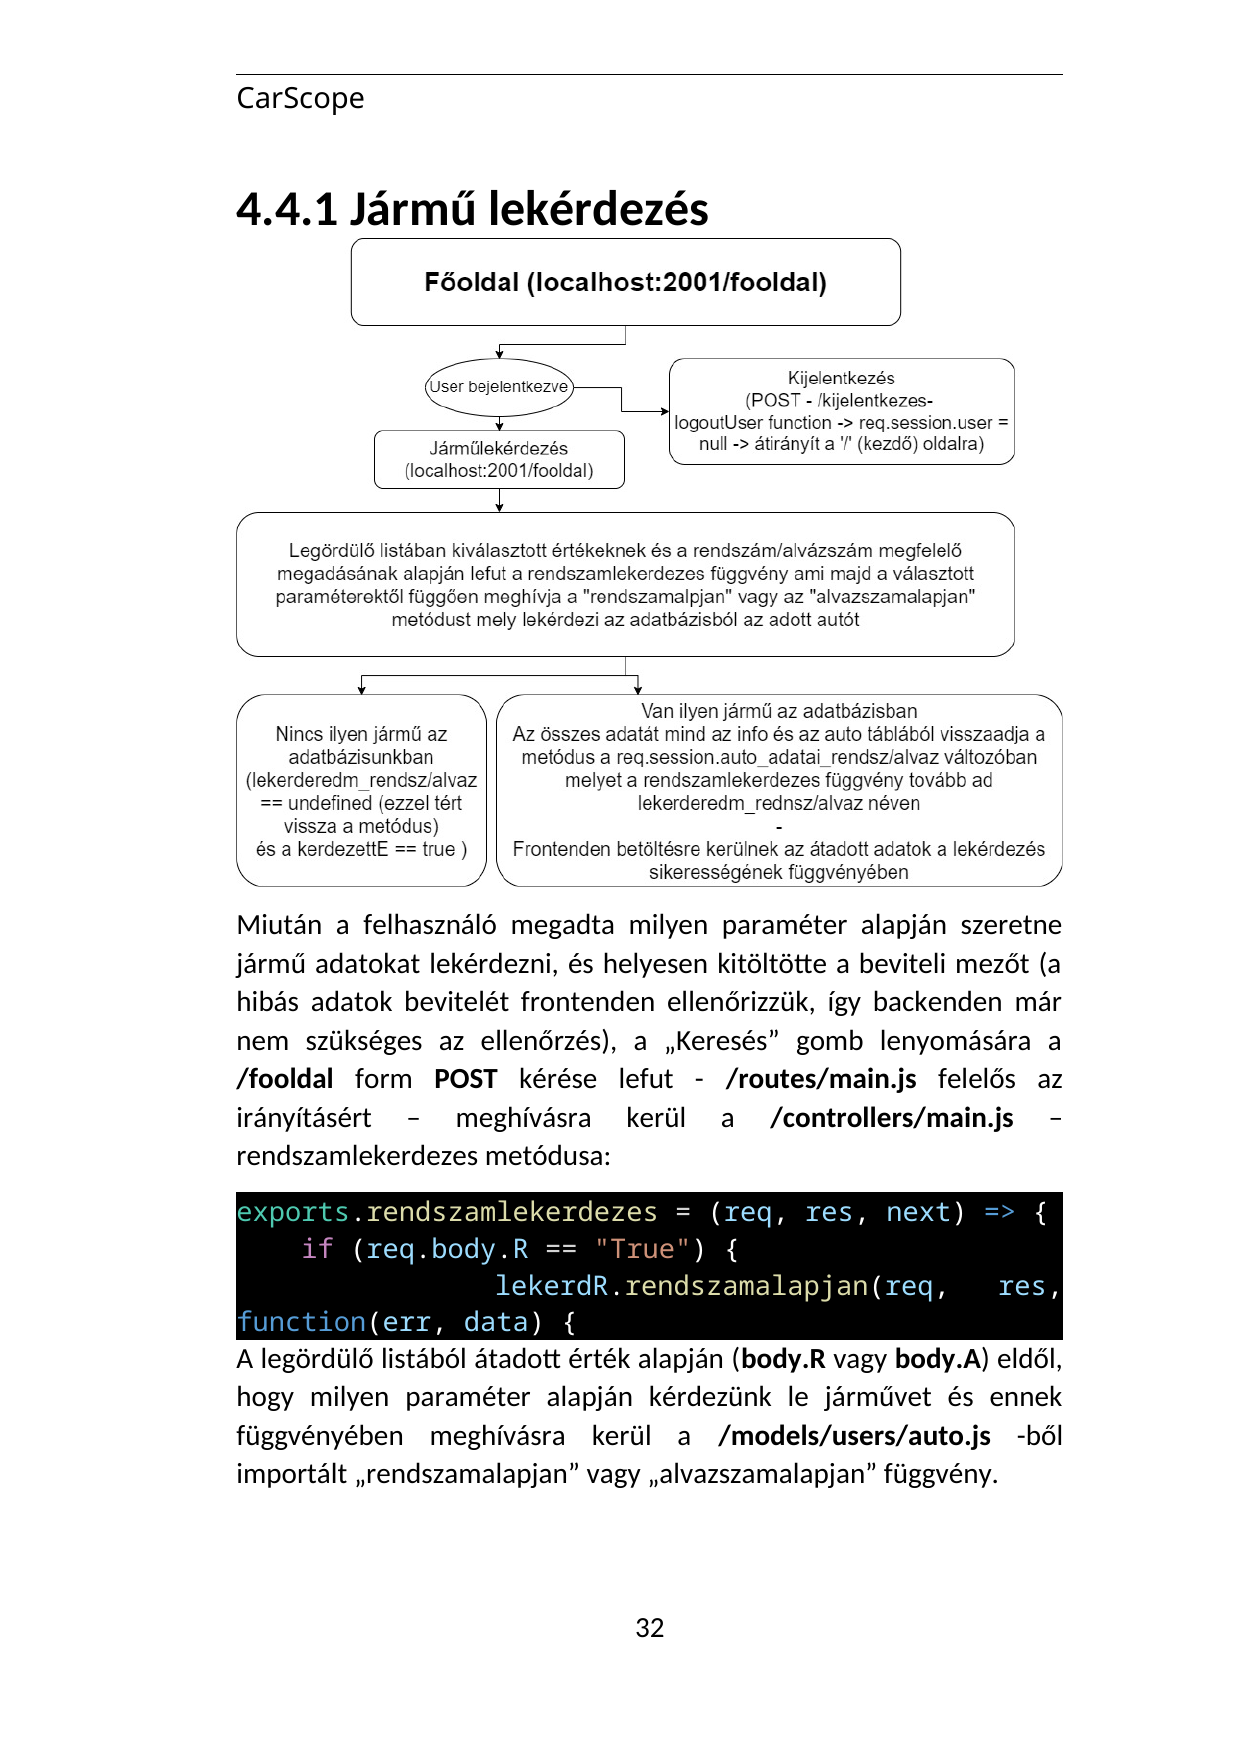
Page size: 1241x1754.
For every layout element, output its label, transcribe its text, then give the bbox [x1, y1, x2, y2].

picture [236, 238, 1063, 887]
text A legördülő listából átadott érték alapján (body.R vagy body.A) eldől, hogy milyen paraméter alapján kérdezünk le járművet és ennek függvényében meghívásra kerül a /models/users/auto.js -ből importált „rendszamalapjan” vagy „alvazszamalapjan” függvény. [236, 1340, 1063, 1491]
text exports.rendszamlekerdezes = (req, res, next) => { [236, 1192, 1063, 1229]
text Miután a felhasználó megadta milyen paraméter alapján szeretne jármű adatokat lekérdezni, és helyesen kitöltötte a beviteli mezőt (a hibás adatok bevitelét frontenden ellenőrizzük, így backenden már nem szükséges az ellenőrzés), a „Keresés” gomb lenyomására a /fooldal form POST kérése lefut - /routes/main.js felelős az irányításért – meghívásra kerül a /controllers/main.js – rendszamlekerdezes metódusa: [236, 906, 1063, 1173]
subtitle 4.4.1 Jármű lekérdezés [236, 177, 1063, 238]
text if (req.body.R == "True") { [236, 1229, 1063, 1266]
text lekerdR.rendszamalapjan(req, res, function(err, data) { [236, 1266, 1063, 1340]
